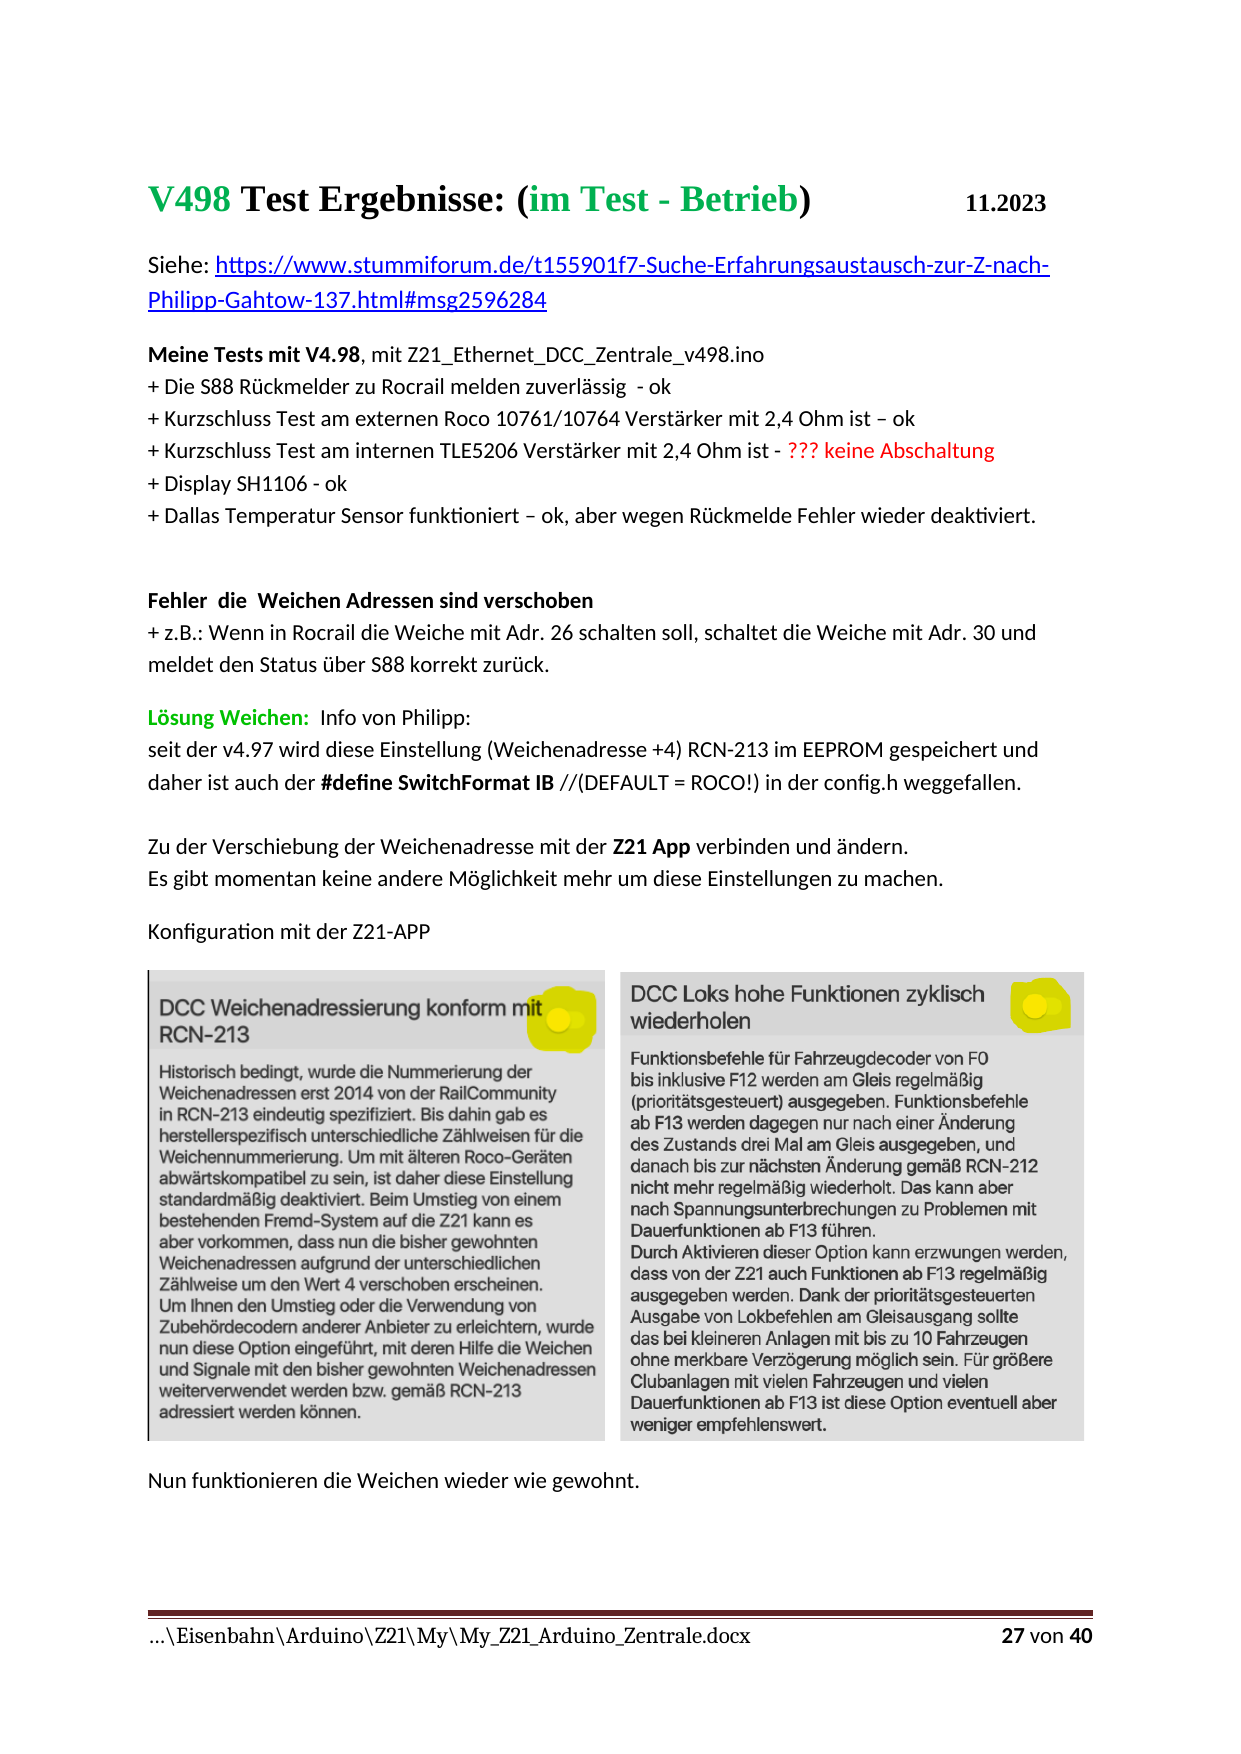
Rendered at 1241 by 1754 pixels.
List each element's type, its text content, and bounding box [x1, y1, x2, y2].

picture [147, 970, 605, 1441]
subtitle V498 Test Ergebnisse: (im Test - Betrieb) 11.2023 [148, 177, 1093, 220]
text Lösung Weichen: Info von Philipp: seit der v4.97 wird diese Einstellung (Weichenadresse +4) RCN-213 im EEPROM gespeichert und daher ist auch der #define SwitchFormat IB //(DEFAULT = ROCO!) in der config.h weggefallen. Zu der Verschiebung der Weichenadresse mit der Z21 App verbinden und ändern. Es gibt momentan keine andere Möglichkeit mehr um diese Einstellungen zu machen. [148, 703, 1093, 892]
picture [620, 972, 1085, 1441]
text Siehe: https://www.stummiforum.de/t155901f7-Suche-Erfahrungsaustausch-zur-Z-nach-Philipp-Gahtow-137.html#msg2596284 [148, 249, 1093, 314]
text Meine Tests mit V4.98, mit Z21_Ethernet_DCC_Zentrale_v498.ino + Die S88 Rückmelder zu Rocrail melden zuverlässig - ok + Kurzschluss Test am externen Roco 10761/10764 Verstärker mit 2,4 Ohm ist – ok + Kurzschluss Test am internen TLE5206 Verstärker mit 2,4 Ohm ist - ??? keine Abschaltung + Display SH1106 - ok + Dallas Temperatur Sensor funktioniert – ok, aber wegen Rückmelde Fehler wieder deaktiviert. [148, 340, 1093, 561]
text Fehler die Weichen Adressen sind verschoben + z.B.: Wenn in Rocrail die Weiche mit Adr. 26 schalten soll, schaltet die Weiche mit Adr. 30 und meldet den Status über S88 korrekt zurück. [148, 586, 1093, 678]
text Nun funktionieren die Weichen wieder wie gewohnt. [148, 1466, 1093, 1494]
text Konfiguration mit der Z21-APP [148, 917, 1093, 945]
